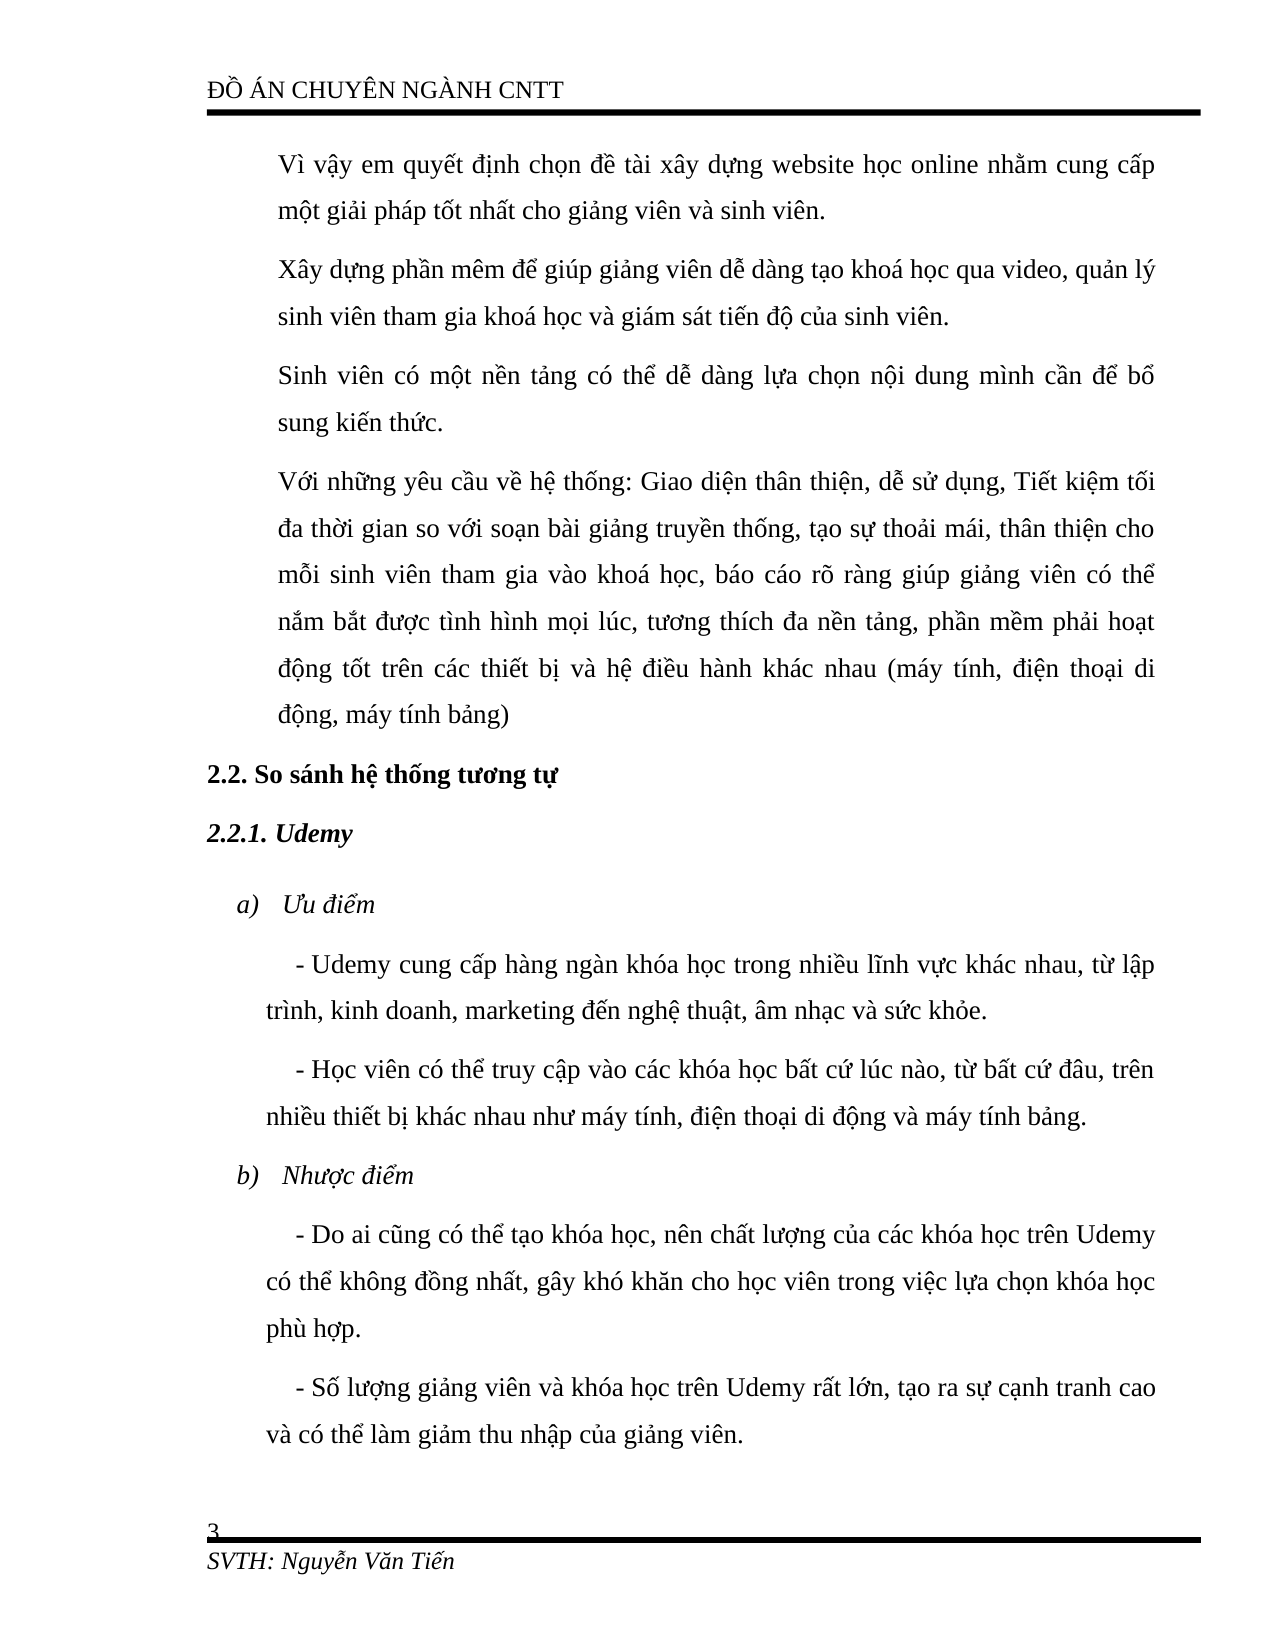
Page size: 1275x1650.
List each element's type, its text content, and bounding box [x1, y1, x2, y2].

text Số lượng giảng viên và khóa học trên Udemy rất lớn, tạo ra sự cạnh tranh cao và có thể làm giảm thu nhập của giảng viên. [266, 1371, 1157, 1449]
text Vì vậy em quyết định chọn đề tài xây dựng website học online nhằm cung cấp một giải pháp tốt nhất cho giảng viên và sinh viên. [278, 148, 1157, 226]
text Sinh viên có một nền tảng có thể dễ dàng lựa chọn nội dung mình cần để bổ sung kiến thức. [278, 359, 1157, 437]
text Xây dựng phần mêm để giúp giảng viên dễ dàng tạo khoá học qua video, quản lý sinh viên tham gia khoá học và giám sát tiến độ của sinh viên. [278, 253, 1157, 331]
text Với những yêu cầu về hệ thống: Giao diện thân thiện, dễ sử dụng, Tiết kiệm tối đa thời gian so với soạn bài giảng truyền thống, tạo sự thoải mái, thân thiện cho mỗi sinh viên tham gia vào khoá học, báo cáo rõ ràng giúp giảng viên có thể nắm bắt được tình hình mọi lúc, tương thích đa nền tảng, phần mềm phải hoạt động tốt trên các thiết bị và hệ điều hành khác nhau (máy tính, điện thoại di động, máy tính bảng) [278, 465, 1157, 730]
text Do ai cũng có thể tạo khóa học, nên chất lượng của các khóa học trên Udemy có thể không đồng nhất, gây khó khăn cho học viên trong việc lựa chọn khóa học phù hợp. [266, 1218, 1157, 1343]
subtitle Udemy [207, 817, 1157, 848]
subtitle Nhược điểm [236, 1159, 1157, 1191]
subtitle So sánh hệ thống tương tự [207, 758, 1157, 789]
text Học viên có thể truy cập vào các khóa học bất cứ lúc nào, từ bất cứ đâu, trên nhiều thiết bị khác nhau như máy tính, điện thoại di động và máy tính bảng. [266, 1053, 1157, 1131]
subtitle Ưu điểm [236, 888, 1157, 920]
text Udemy cung cấp hàng ngàn khóa học trong nhiều lĩnh vực khác nhau, từ lập trình, kinh doanh, marketing đến nghệ thuật, âm nhạc và sức khỏe. [266, 948, 1157, 1026]
